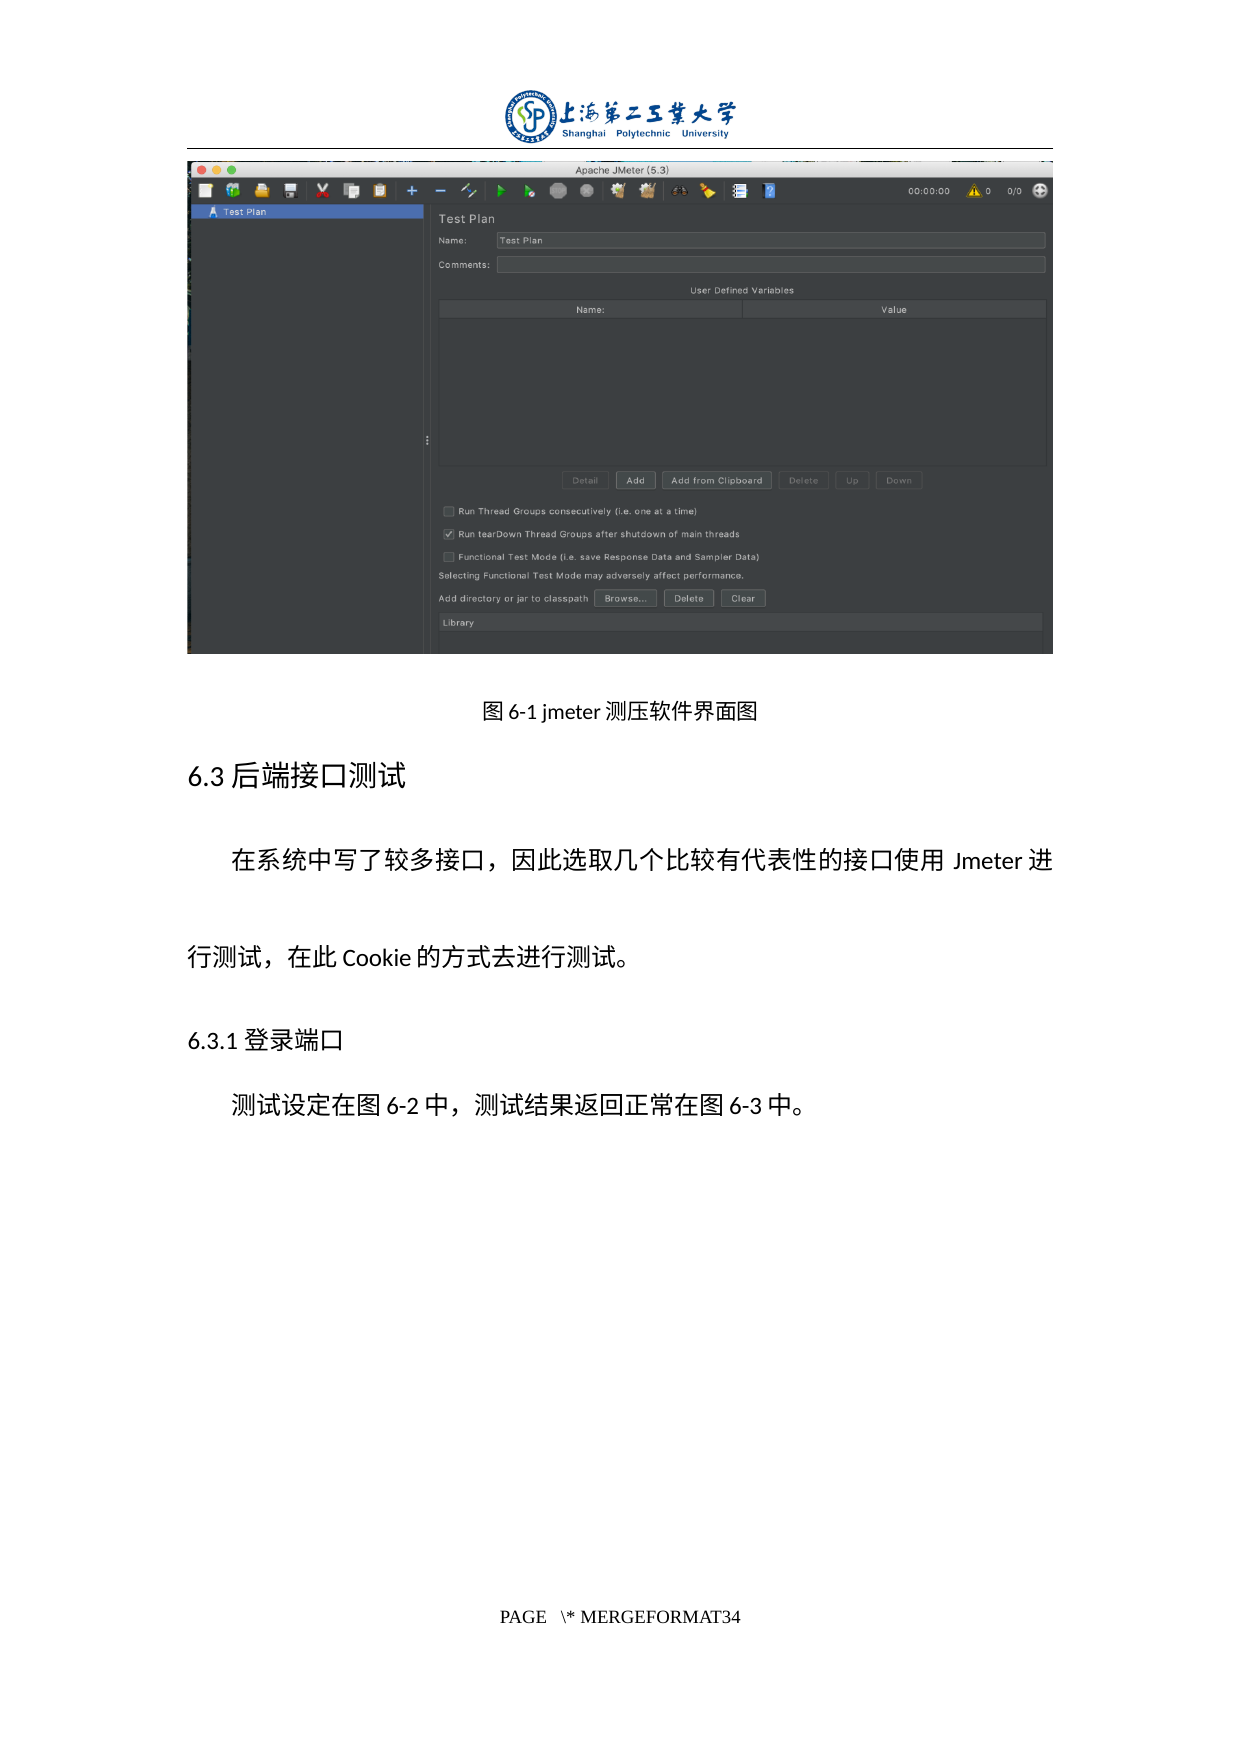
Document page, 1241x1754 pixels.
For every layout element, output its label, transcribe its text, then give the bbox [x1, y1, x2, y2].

text 图6-1 jmeter测压软件界面图 [187, 696, 1053, 726]
picture [503, 88, 737, 146]
text 6.3 后端接口测试 [187, 741, 1053, 806]
picture [187, 161, 1053, 654]
list 6.3.1 登录端口 [187, 1006, 1053, 1071]
text 在系统中写了较多接口，因此选取几个比较有代表性的接口使用Jmeter进行测试，在此Cookie的方式去进行测试。 [187, 827, 1053, 989]
text 测试设定在图6-2中，测试结果返回正常在图6-3中。 [187, 1071, 1053, 1136]
